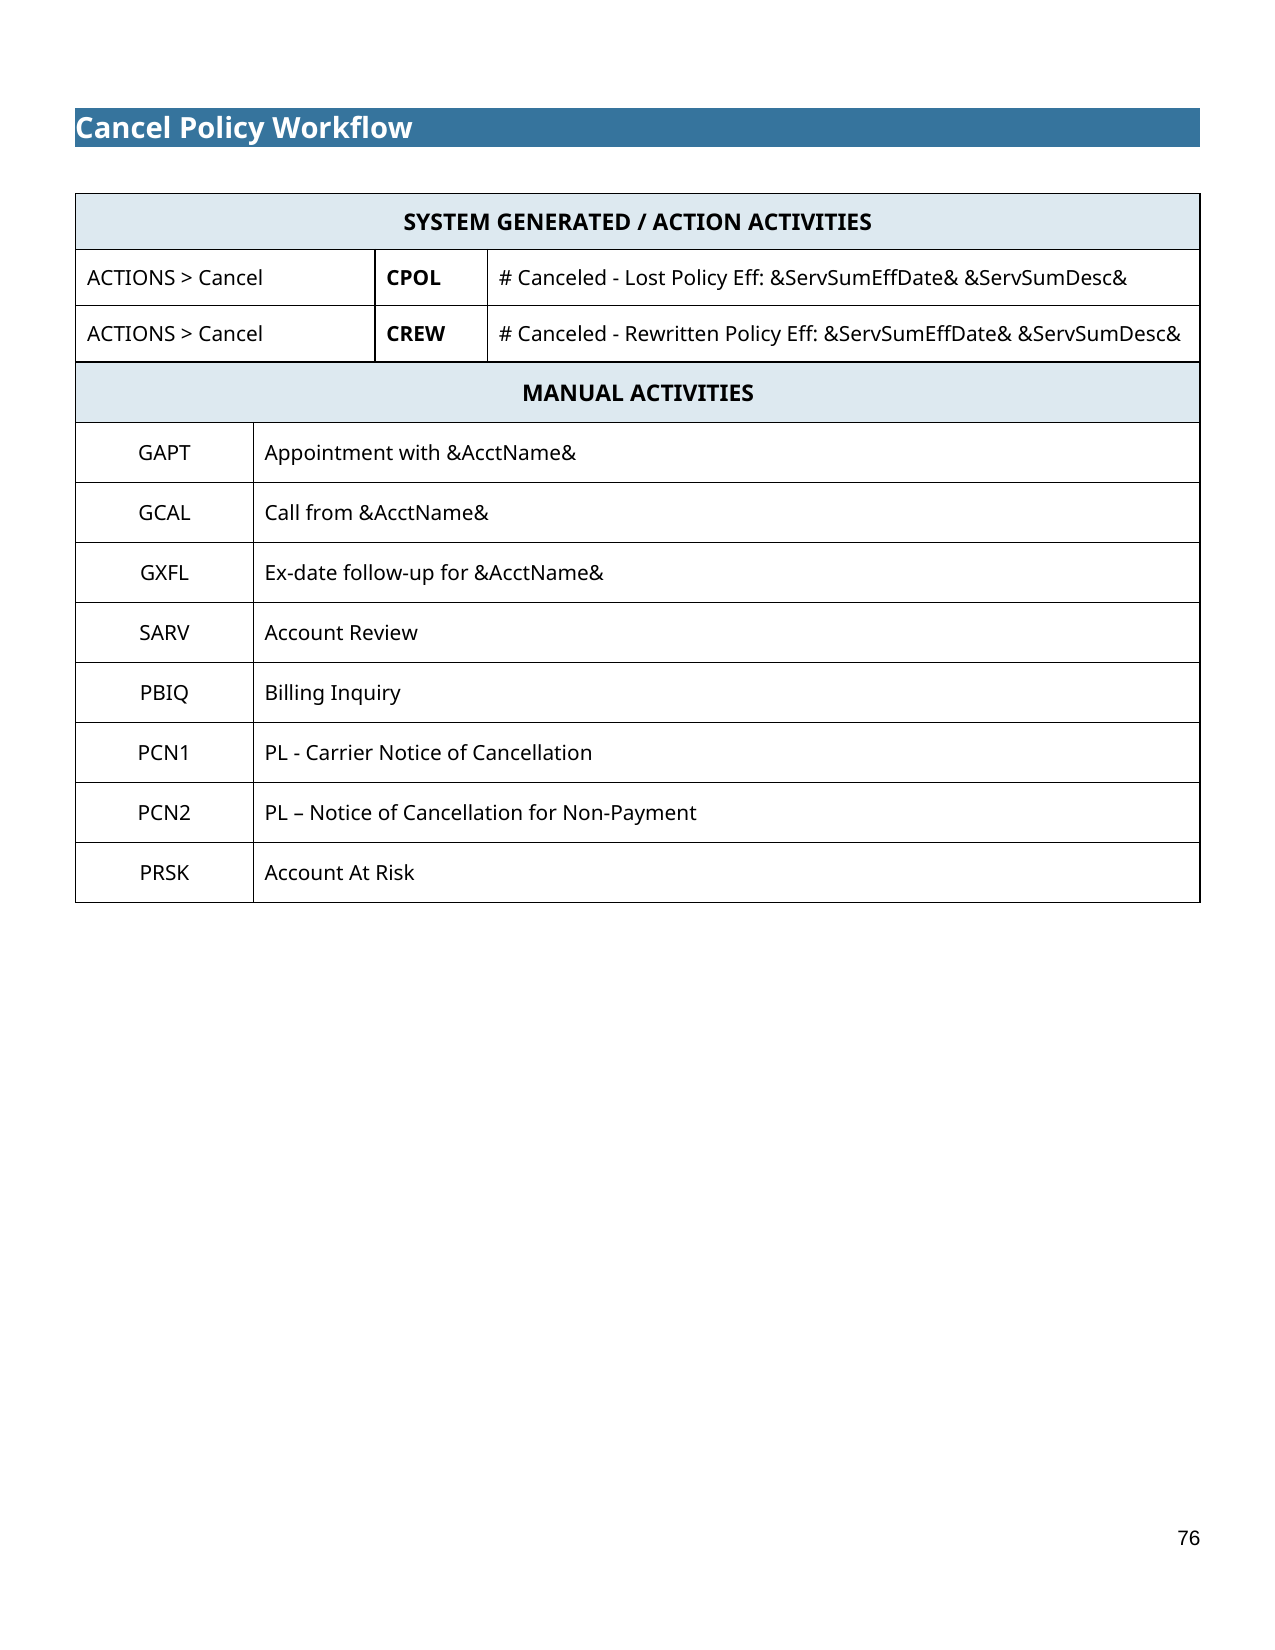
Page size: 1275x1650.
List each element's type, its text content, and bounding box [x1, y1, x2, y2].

table_cell CPOL [376, 250, 487, 305]
table_cell Billing Inquiry [254, 663, 1199, 722]
table_header MANUAL ACTIVITIES [76, 363, 1199, 422]
table_cell ACTIONS > Cancel [76, 306, 374, 361]
table_cell GAPT [76, 423, 253, 482]
table_cell PCN2 [76, 783, 253, 842]
table_cell PL - Carrier Notice of Cancellation [254, 723, 1199, 782]
table_cell Ex-date follow-up for &AcctName& [254, 543, 1199, 602]
table_cell # Canceled - Rewritten Policy Eff: &ServSumEffDate& &ServSumDesc& [488, 306, 1199, 361]
table_cell GCAL [76, 483, 253, 542]
table_cell PCN1 [76, 723, 253, 782]
table_cell CREW [376, 306, 487, 361]
table_cell # Canceled - Lost Policy Eff: &ServSumEffDate& &ServSumDesc& [488, 250, 1199, 305]
table_cell ACTIONS > Cancel [76, 250, 374, 305]
table_cell PBIQ [76, 663, 253, 722]
table_cell GXFL [76, 543, 253, 602]
table_cell Account Review [254, 603, 1199, 662]
table_cell SARV [76, 603, 253, 662]
table_cell Account At Risk [254, 843, 1199, 902]
table_cell PRSK [76, 843, 253, 902]
table_cell Call from &AcctName& [254, 483, 1199, 542]
table_header SYSTEM GENERATED / ACTION ACTIVITIES [76, 194, 1199, 249]
subtitle Cancel Policy Workflow [75, 108, 1200, 147]
table_cell Appointment with &AcctName& [254, 423, 1199, 482]
table_cell PL – Notice of Cancellation for Non-Payment [254, 783, 1199, 842]
